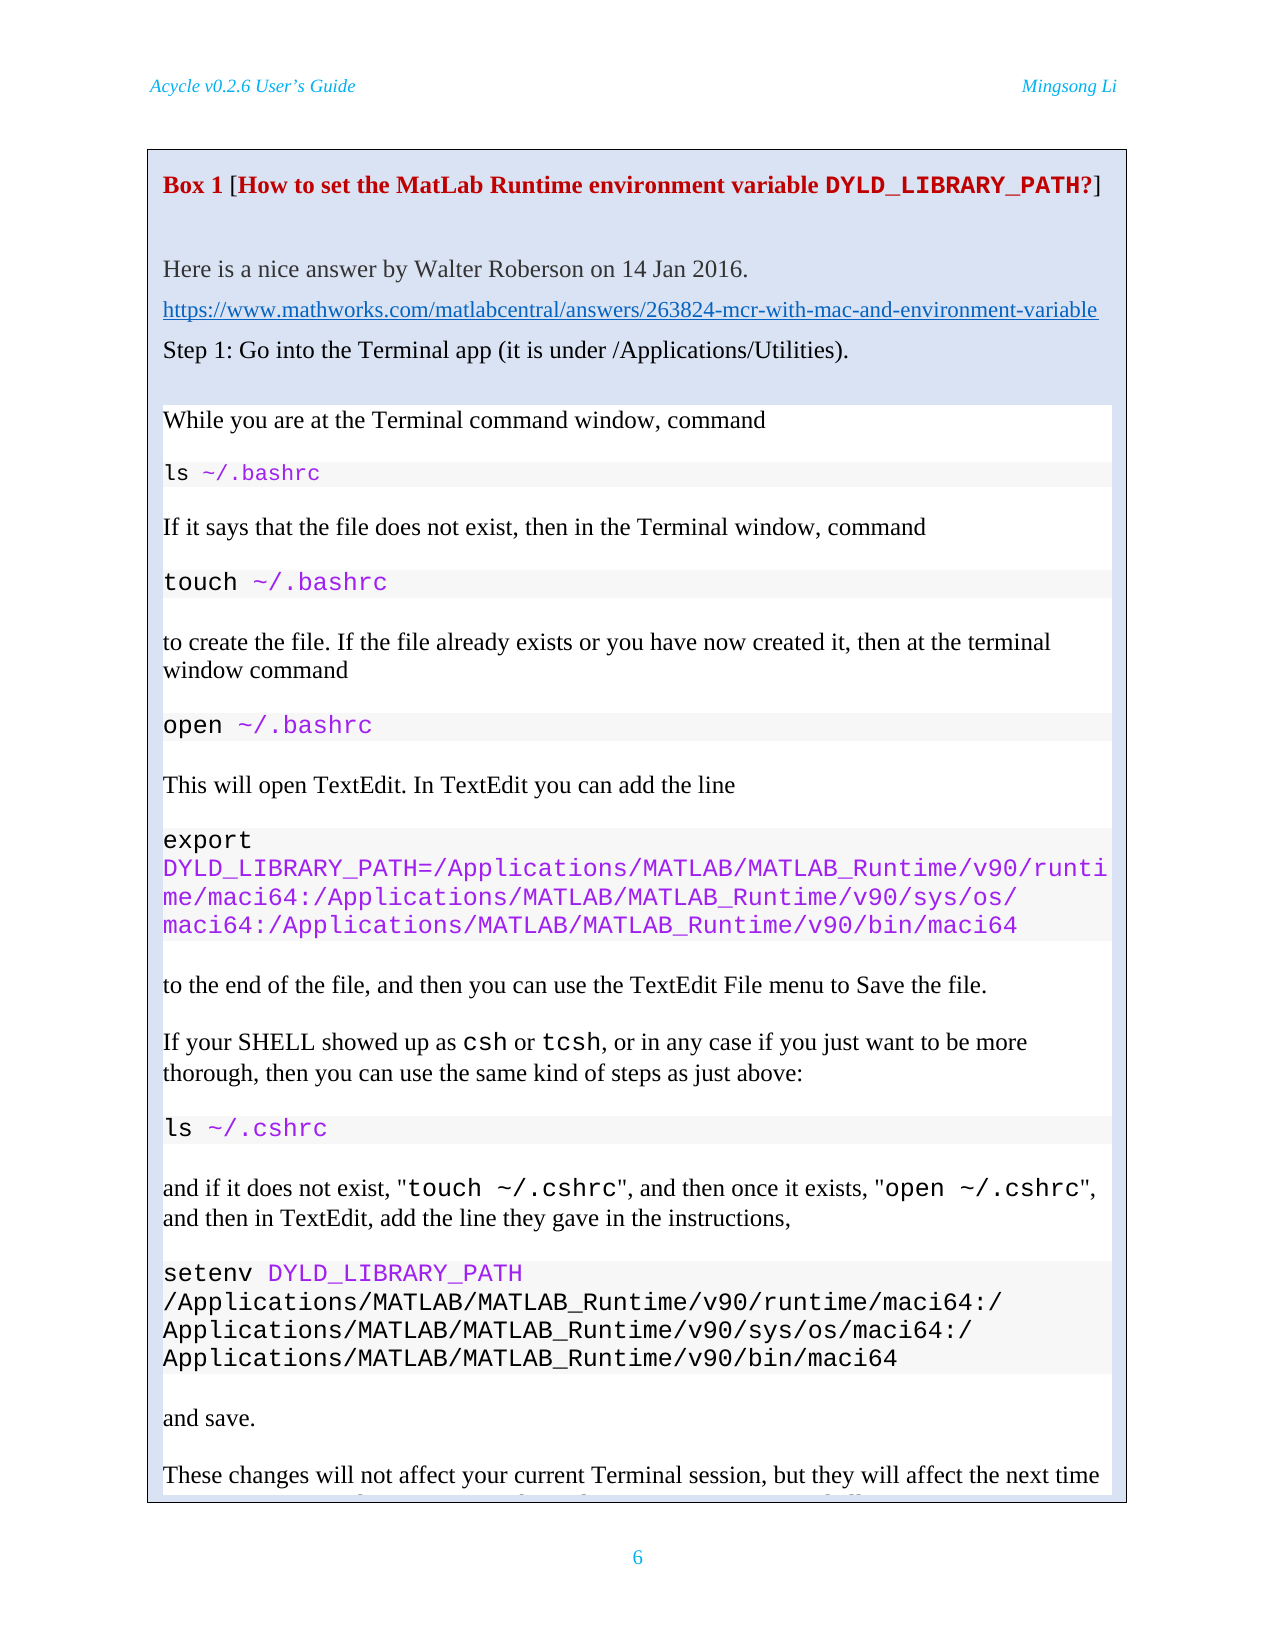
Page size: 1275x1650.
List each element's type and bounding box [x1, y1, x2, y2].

picture [151, 82, 157, 90]
